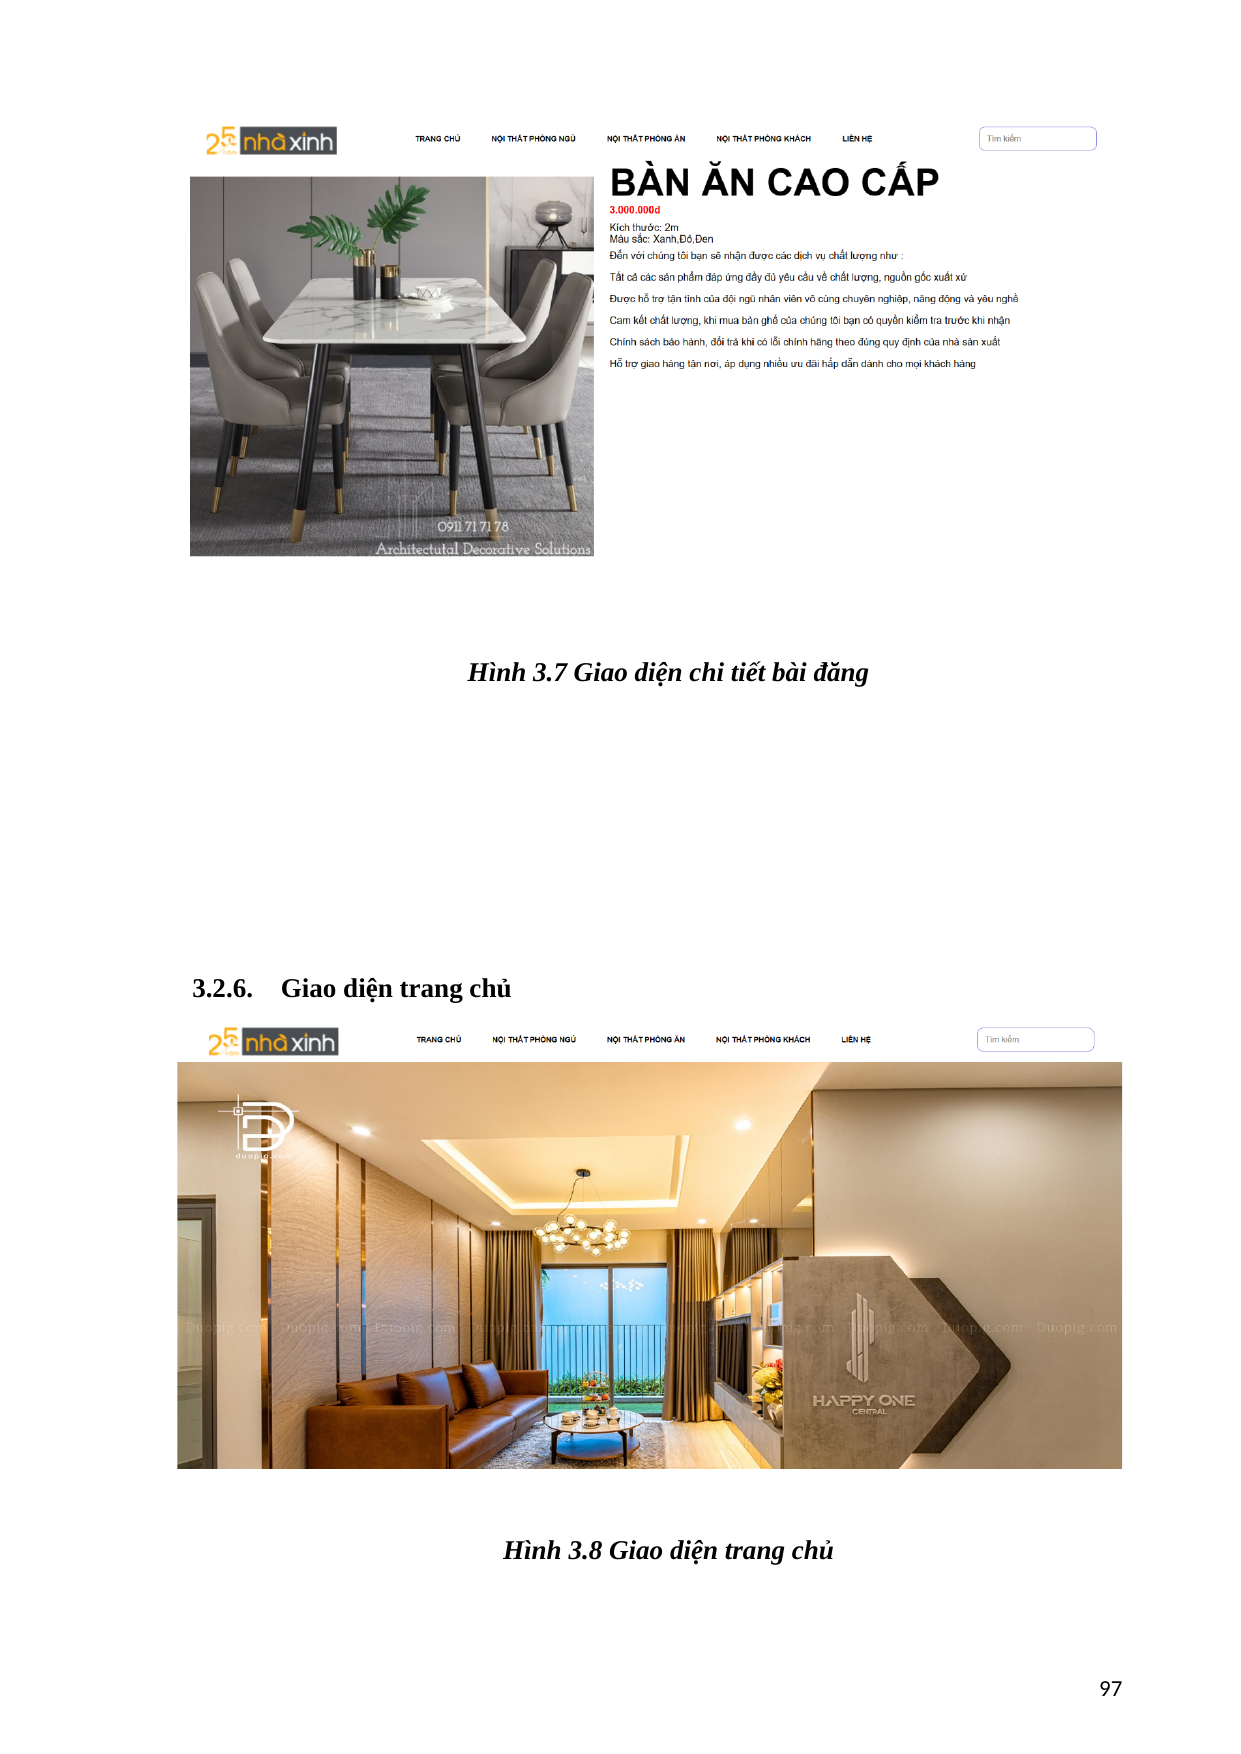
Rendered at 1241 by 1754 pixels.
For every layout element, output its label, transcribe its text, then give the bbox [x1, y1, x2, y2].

text Hình 3.7 Giao diện chi tiết bài đăng [215, 656, 1122, 687]
subtitle Giao diện trang chủ [192, 973, 1122, 1004]
text Hình 3.8 Giao diện trang chủ [215, 1534, 1122, 1565]
picture [177, 1019, 1123, 1469]
picture [177, 118, 1123, 574]
